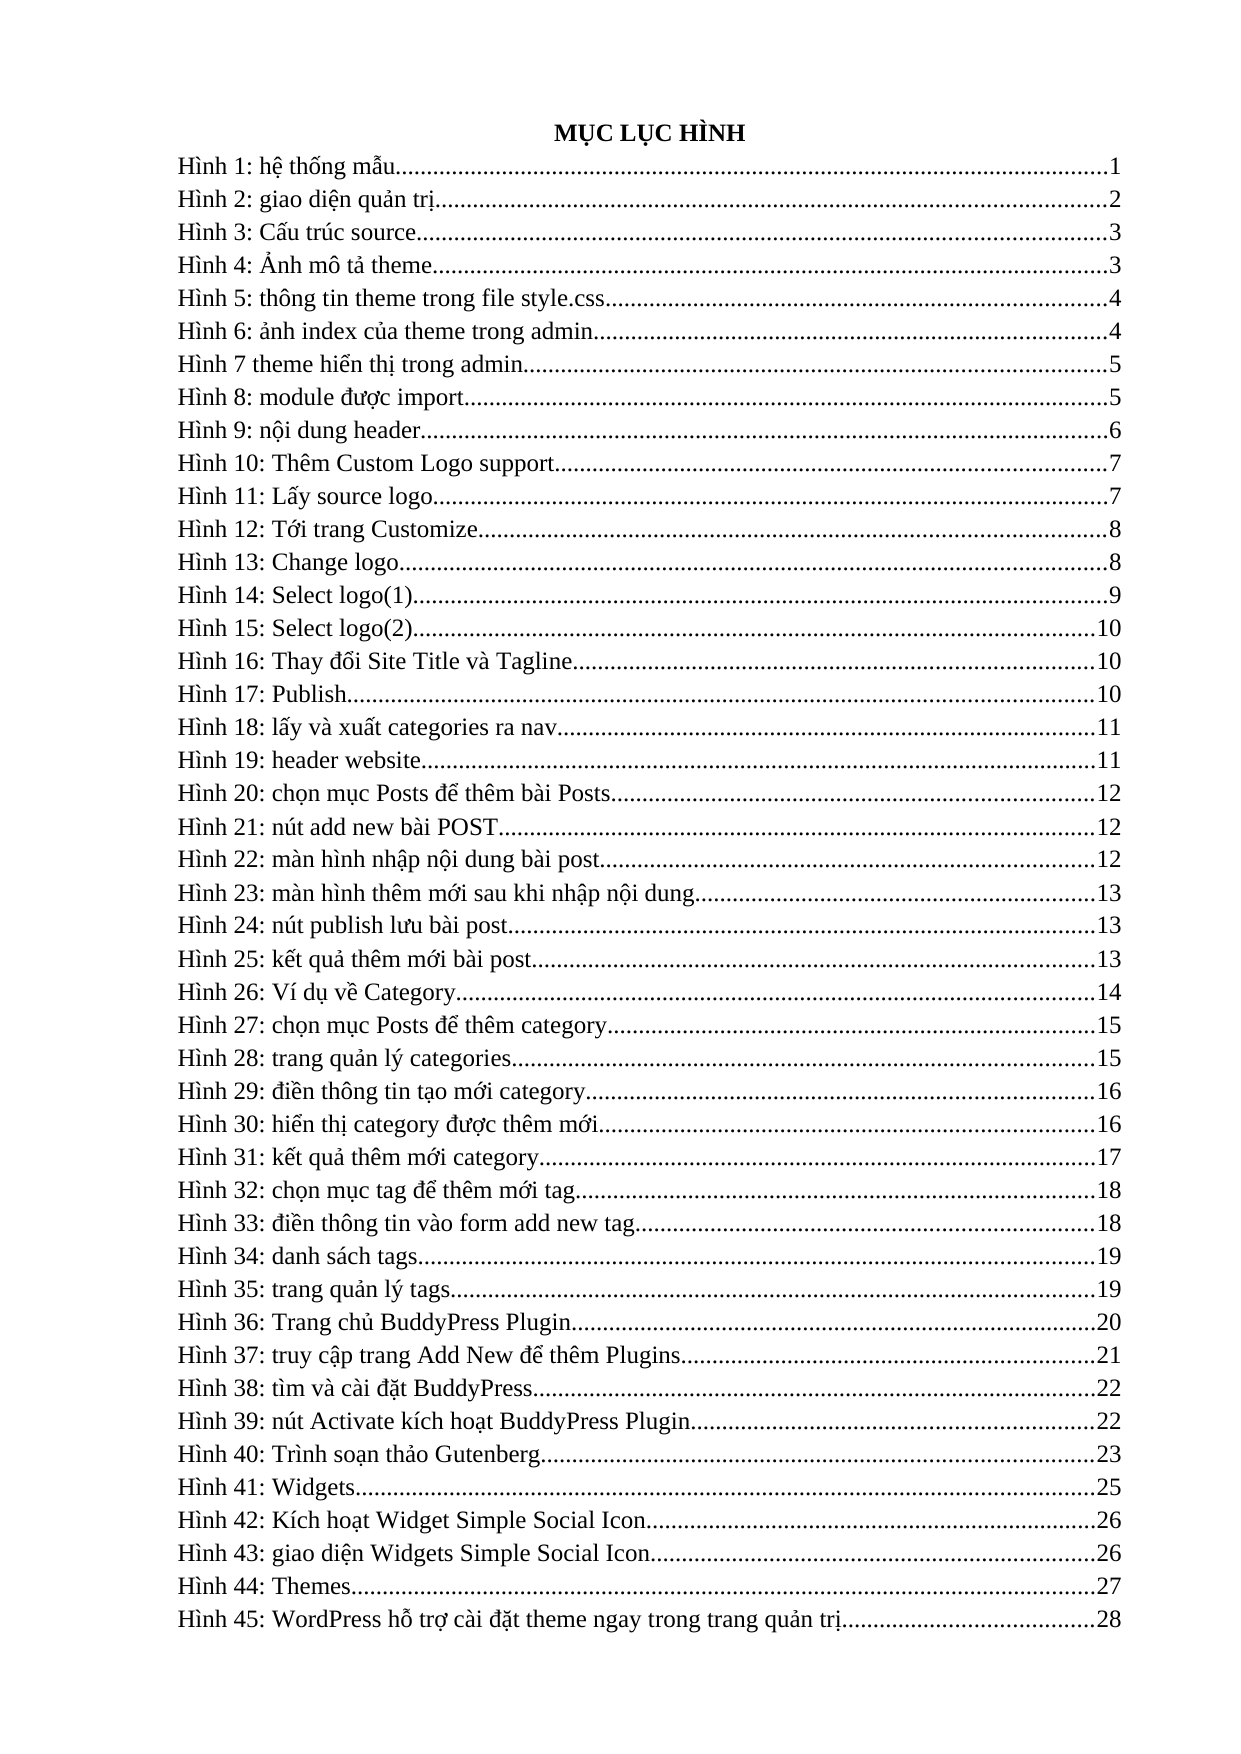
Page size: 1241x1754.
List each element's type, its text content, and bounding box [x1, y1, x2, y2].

text Hình 26: Ví dụ về Category 14 [177, 977, 1122, 1005]
text Hình 8: module được import 5 [177, 382, 1122, 411]
text Hình 20: chọn mục Posts để thêm bài Posts 12 [177, 778, 1122, 807]
text Hình 22: màn hình nhập nội dung bài post 12 [177, 844, 1122, 873]
text Hình 25: kết quả thêm mới bài post 13 [177, 944, 1122, 972]
text Hình 18: lấy và xuất categories ra nav 11 [177, 712, 1122, 741]
text Hình 2: giao diện quản trị. 2 [177, 184, 1122, 213]
text Hình 24: nút publish lưu bài post 13 [177, 911, 1122, 939]
text Hình 5: thông tin theme trong file style.css 4 [177, 283, 1122, 312]
text Hình 13: Change logo 8 [177, 547, 1122, 576]
text Hình 42: Kích hoạt Widget Simple Social Icon. 26 [177, 1505, 1122, 1534]
text Hình 29: điền thông tin tạo mới category 16 [177, 1076, 1122, 1104]
text Hình 34: danh sách tags 19 [177, 1241, 1122, 1269]
text Hình 40: Trình soạn thảo Gutenberg 23 [177, 1439, 1122, 1468]
text Hình 7 theme hiển thị trong admin 5 [177, 349, 1122, 378]
text Hình 10: Thêm Custom Logo support 7 [177, 448, 1122, 477]
text Hình 37: truy cập trang Add New để thêm Plugins 21 [177, 1340, 1122, 1369]
text Hình 27: chọn mục Posts để thêm category 15 [177, 1010, 1122, 1038]
text MỤC LỤC HÌNH [177, 118, 1122, 147]
text Hình 38: tìm và cài đặt BuddyPress 22 [177, 1373, 1122, 1402]
text Hình 16: Thay đổi Site Title và Tagline 10 [177, 646, 1122, 675]
text Hình 41: Widgets 25 [177, 1472, 1122, 1501]
text Hình 1: hệ thống mẫu 1 [177, 151, 1122, 180]
text Hình 6: ảnh index của theme trong admin 4 [177, 316, 1122, 345]
text Hình 45: WordPress hỗ trợ cài đặt theme ngay trong trang quản trị 28 [177, 1604, 1122, 1633]
text Hình 11: Lấy source logo 7 [177, 481, 1122, 510]
text Hình 35: trang quản lý tags 19 [177, 1274, 1122, 1303]
text Hình 44: Themes 27 [177, 1571, 1122, 1600]
text Hình 30: hiển thị category được thêm mới 16 [177, 1109, 1122, 1137]
text Hình 17: Publish 10 [177, 679, 1122, 708]
text Hình 39: nút Activate kích hoạt BuddyPress Plugin 22 [177, 1406, 1122, 1435]
text Hình 36: Trang chủ BuddyPress Plugin 20 [177, 1307, 1122, 1336]
text Hình 28: trang quản lý categories 15 [177, 1043, 1122, 1071]
text Hình 15: Select logo(2) 10 [177, 613, 1122, 642]
text Hình 19: header website 11 [177, 746, 1122, 774]
text Hình 31: kết quả thêm mới category 17 [177, 1142, 1122, 1171]
text Hình 3: Cấu trúc source 3 [177, 217, 1122, 246]
text Hình 12: Tới trang Customize 8 [177, 514, 1122, 543]
text Hình 23: màn hình thêm mới sau khi nhập nội dung 13 [177, 878, 1122, 906]
text Hình 4: Ảnh mô tả theme 3 [177, 250, 1122, 279]
text Hình 21: nút add new bài POST 12 [177, 812, 1122, 840]
text Hình 43: giao diện Widgets Simple Social Icon. 26 [177, 1538, 1122, 1567]
text Hình 14: Select logo(1) 9 [177, 580, 1122, 609]
text Hình 33: điền thông tin vào form add new tag 18 [177, 1208, 1122, 1237]
text Hình 32: chọn mục tag để thêm mới tag 18 [177, 1175, 1122, 1203]
text Hình 9: nội dung header 6 [177, 415, 1122, 444]
